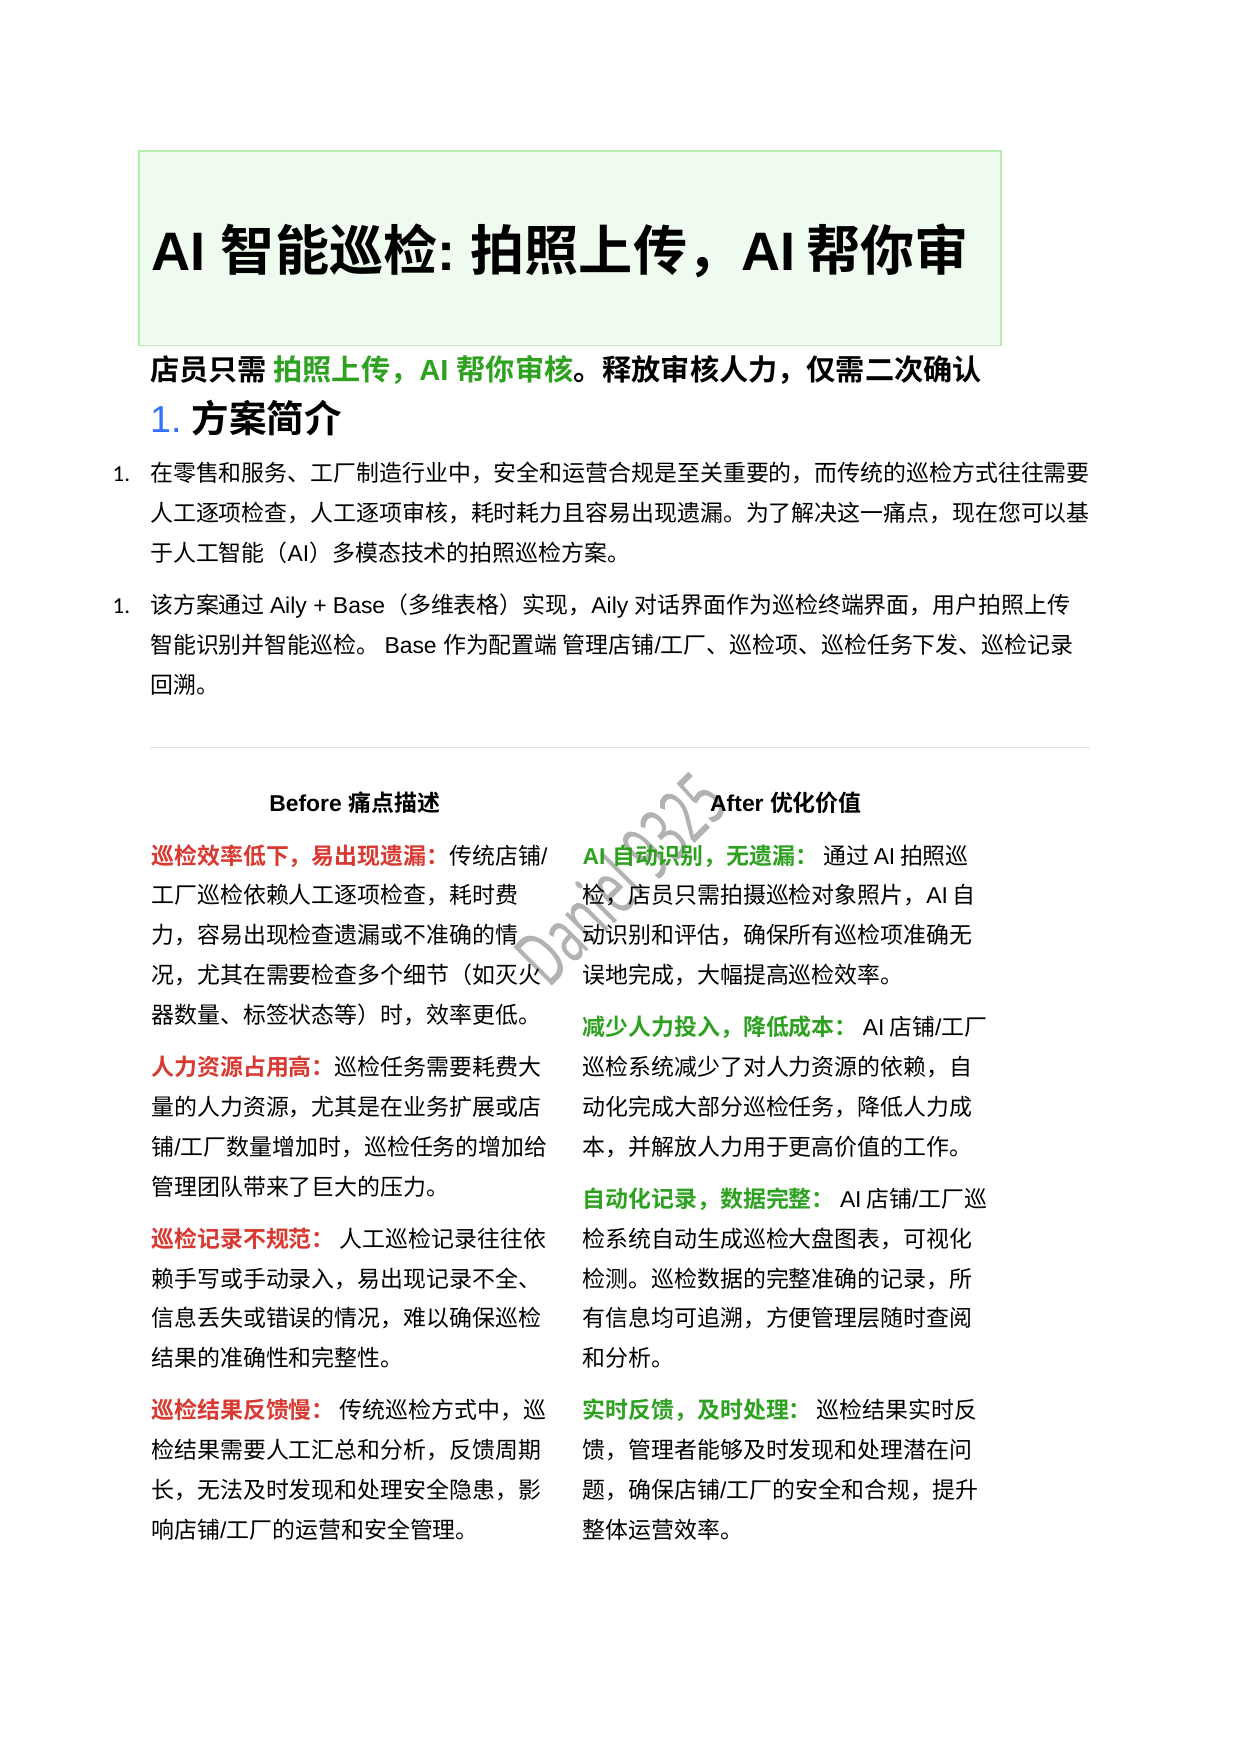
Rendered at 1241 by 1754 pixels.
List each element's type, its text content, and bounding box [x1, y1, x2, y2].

text AI 智能巡检: 拍照上传，AI帮你审 [151, 208, 989, 286]
table_header After 优化价值 AI 自动识别，无遗漏： 通过AI拍照巡检，店员只需拍摄巡检对象照片，AI自动识别和评估，确保所有巡检项准确无误地完成，大幅提高巡检效率。 减少人力投入，降低成本： AI店铺/工厂巡检系统减少了对人力资源的依赖，自动化完成大部分巡检任务，降低人力成本，并解放人力用于更高价值的工作。 自动化记录，数据完整： AI店铺/工厂巡检系统自动生成巡检大盘图表，可视化检测。巡检数据的完整准确的记录，所有信息均可追溯，方便管理层随时查阅和分析。 实时反馈，及时处理： 巡检结果实时反馈，管理者能够及时发现和处理潜在问题，确保店铺/工厂的安全和合规，提升整体运营效率。 [570, 767, 1001, 1566]
table_header Before 痛点描述 巡检效率低下，易出现遗漏：传统店铺/工厂巡检依赖人工逐项检查，耗时费力，容易出现检查遗漏或不准确的情况，尤其在需要检查多个细节（如灭火器数量、标签状态等）时，效率更低。 人力资源占用高：巡检任务需要耗费大量的人力资源，尤其是在业务扩展或店铺/工厂数量增加时，巡检任务的增加给管理团队带来了巨大的压力。 巡检记录不规范： 人工巡检记录往往依赖手写或手动录入，易出现记录不全、信息丢失或错误的情况，难以确保巡检结果的准确性和完整性。 巡检结果反馈慢： 传统巡检方式中，巡检结果需要人工汇总和分析，反馈周期长，无法及时发现和处理安全隐患，影响店铺/工厂的运营和安全管理。 [139, 767, 570, 1566]
list 该方案通过 Aily + Base（多维表格）实现，Aily 对话界面作为巡检终端界面，用户拍照上传智能识别并智能巡检。 Base 作为配置端 管理店铺/工厂、巡检项、巡检任务下发、巡检记录回溯。 [112, 587, 1090, 700]
table_header 店员只需 拍照上传，AI 帮你审核。释放审核人力，仅需二次确认 [140, 152, 1000, 344]
list 在零售和服务、工厂制造行业中，安全和运营合规是至关重要的，而传统的巡检方式往往需要人工逐项检查，人工逐项审核，耗时耗力且容易出现遗漏。为了解决这一痛点，现在您可以基于人工智能（AI）多模态技术的拍照巡检方案。 [112, 455, 1090, 568]
